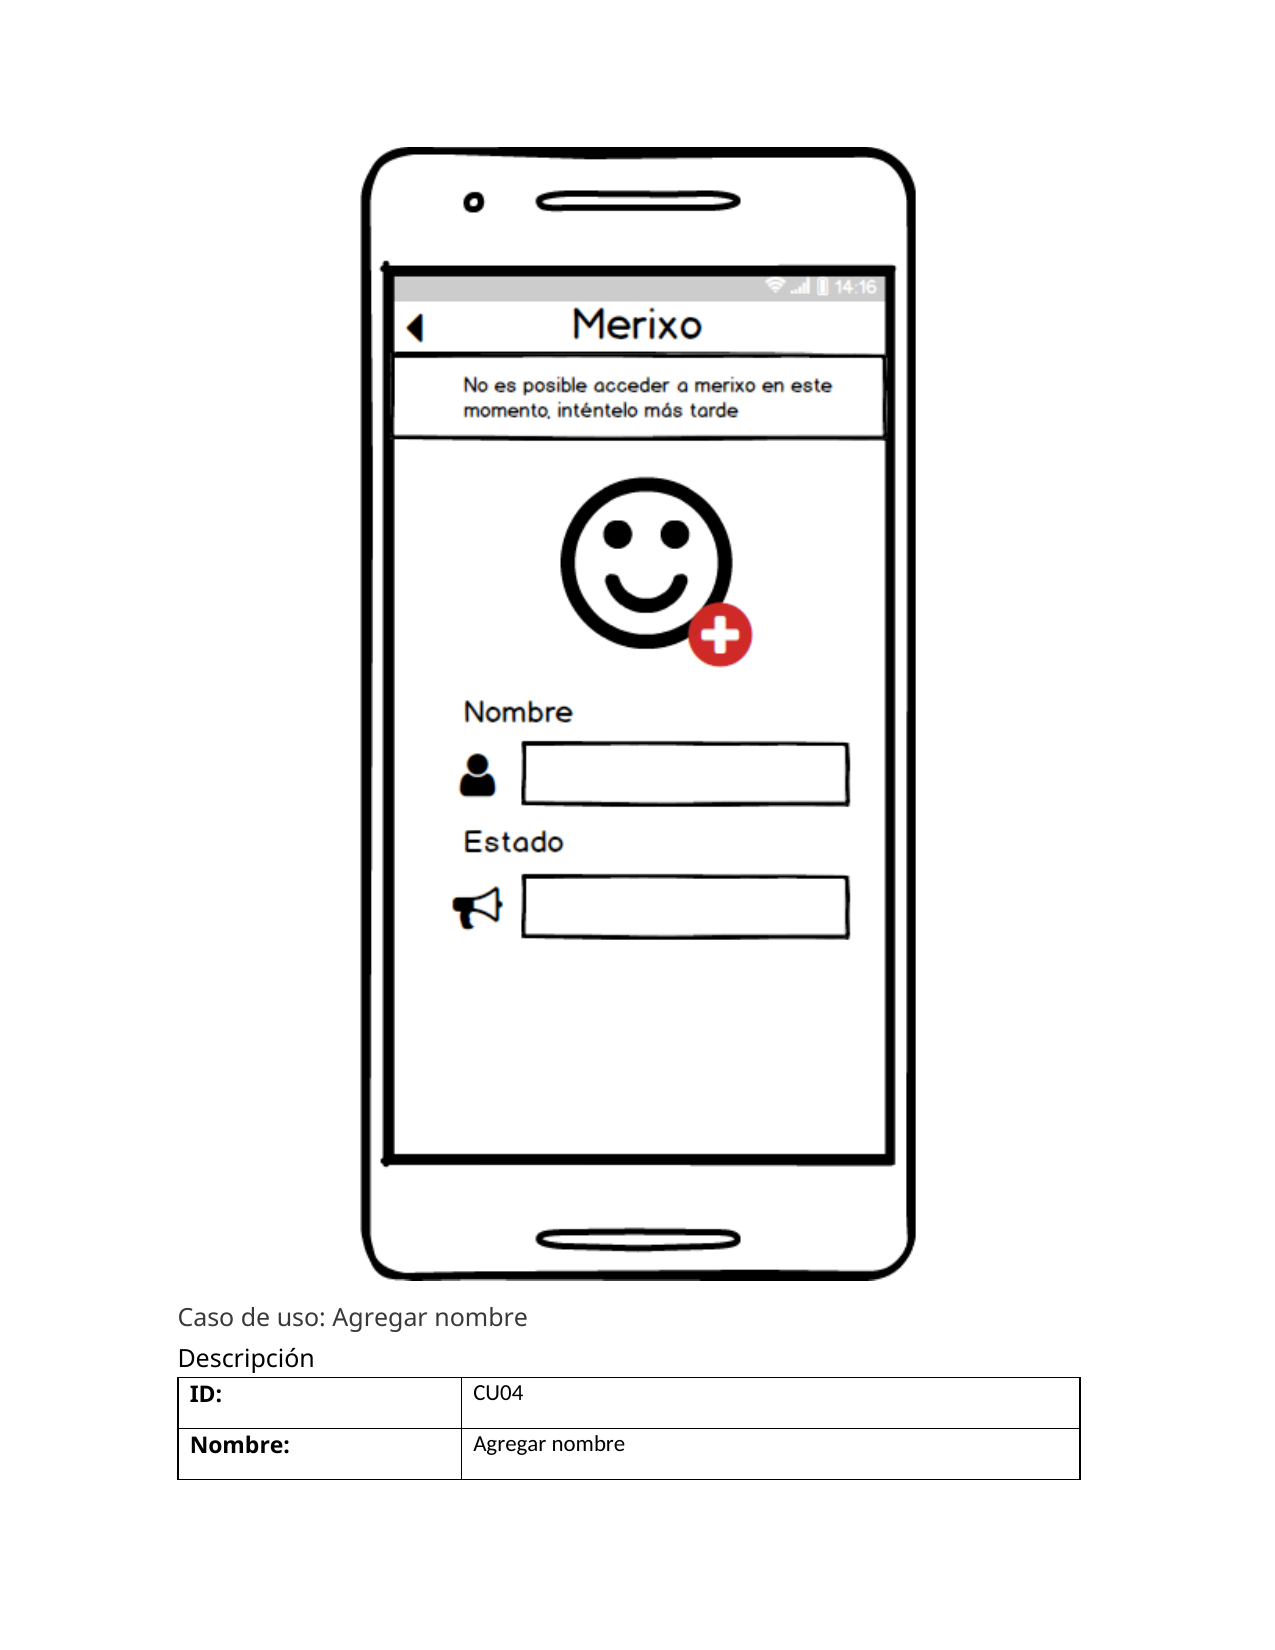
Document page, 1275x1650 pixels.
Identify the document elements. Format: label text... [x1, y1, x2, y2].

table_cell [462, 1429, 1079, 1479]
table_cell Nombre: [179, 1429, 461, 1479]
picture [359, 147, 916, 1281]
subtitle Descripción [177, 1340, 1098, 1374]
table_header [462, 1378, 1079, 1428]
subtitle Caso de uso: Agregar nombre [177, 1299, 1098, 1333]
table_header ID: [179, 1378, 461, 1428]
